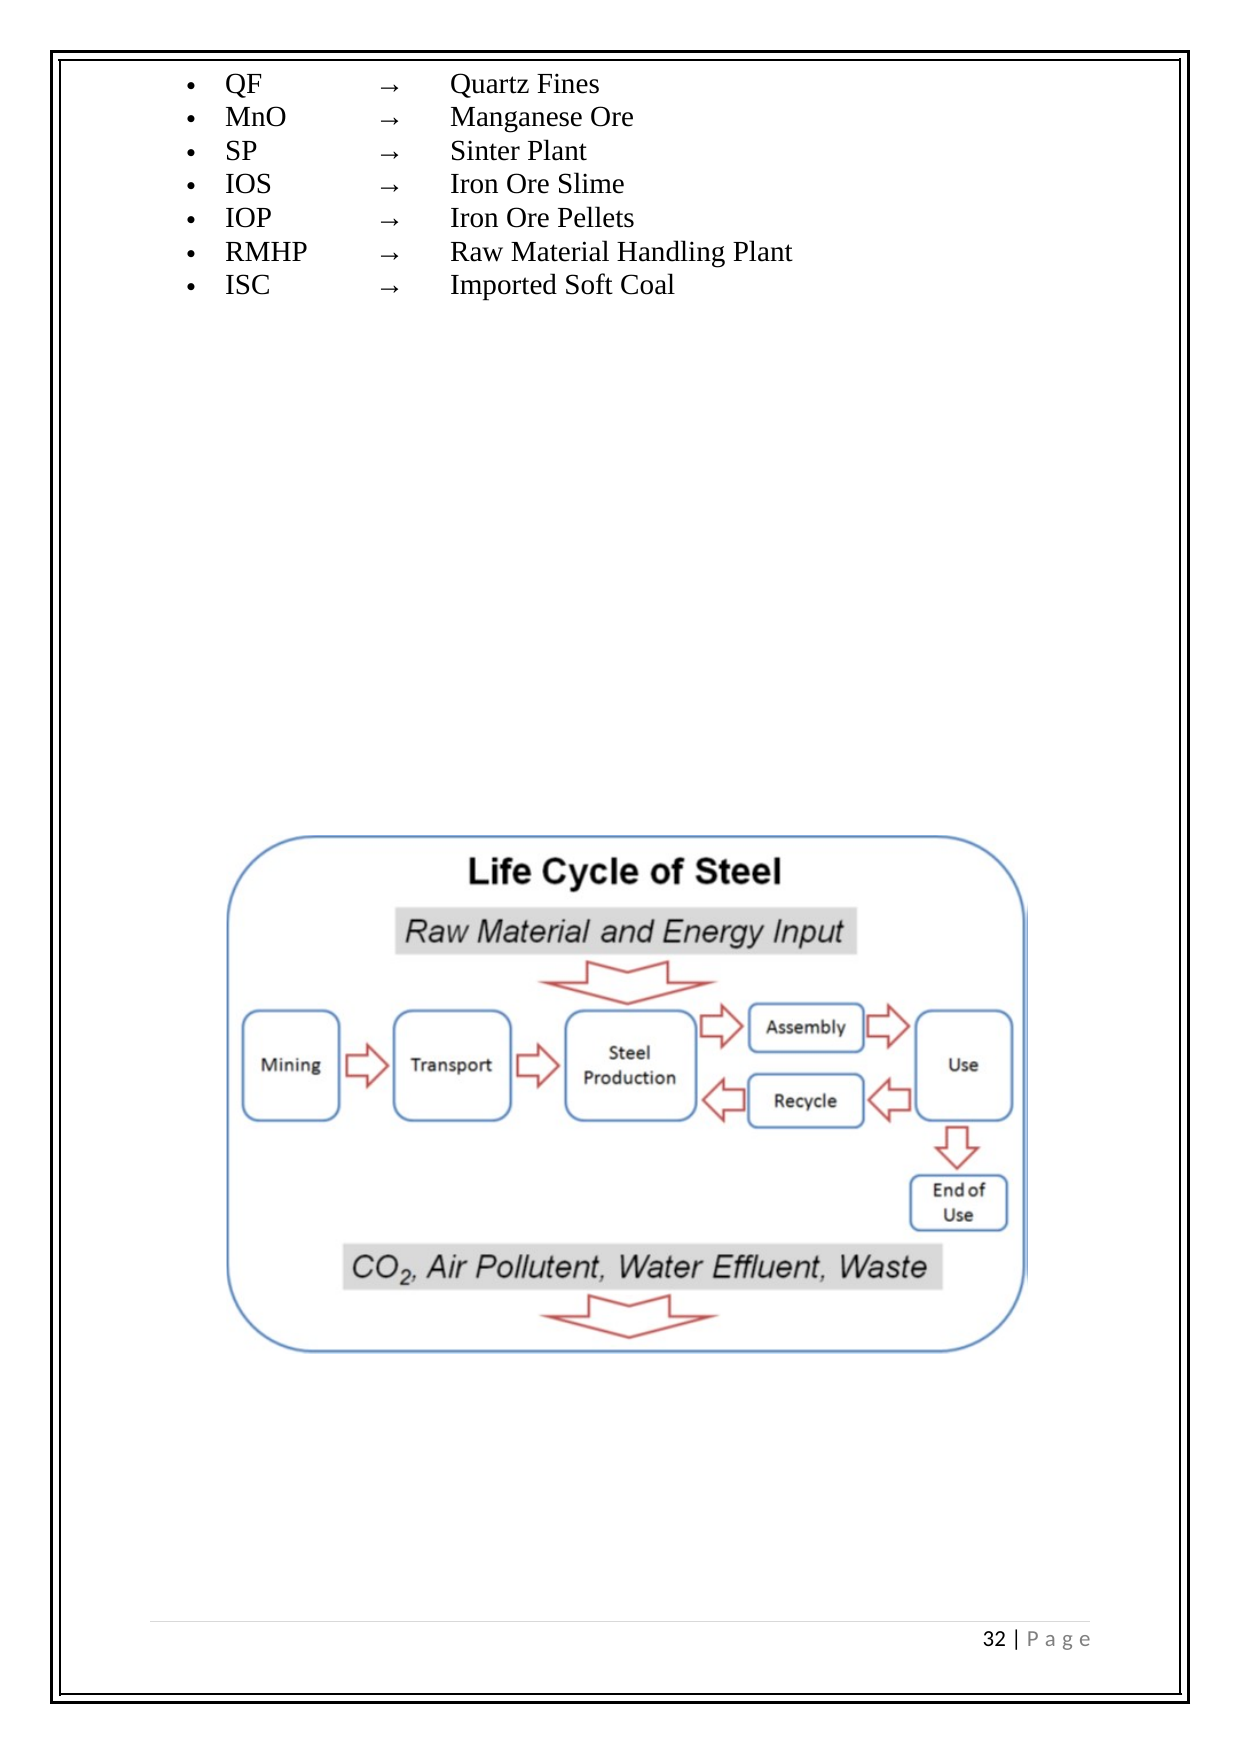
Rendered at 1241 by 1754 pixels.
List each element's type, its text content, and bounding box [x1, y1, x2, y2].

list SP → Sinter Plant [187, 133, 1090, 167]
picture [226, 835, 1028, 1354]
list RMHP → Raw Material Handling Plant [187, 234, 1090, 267]
list QF → Quartz Fines [187, 66, 1090, 99]
list ISC → Imported Soft Coal [187, 267, 1090, 301]
list IOS → Iron Ore Slime [187, 167, 1090, 200]
list IOP → Iron Ore Pellets [187, 200, 1090, 234]
list MnO → Manganese Ore [187, 99, 1090, 133]
